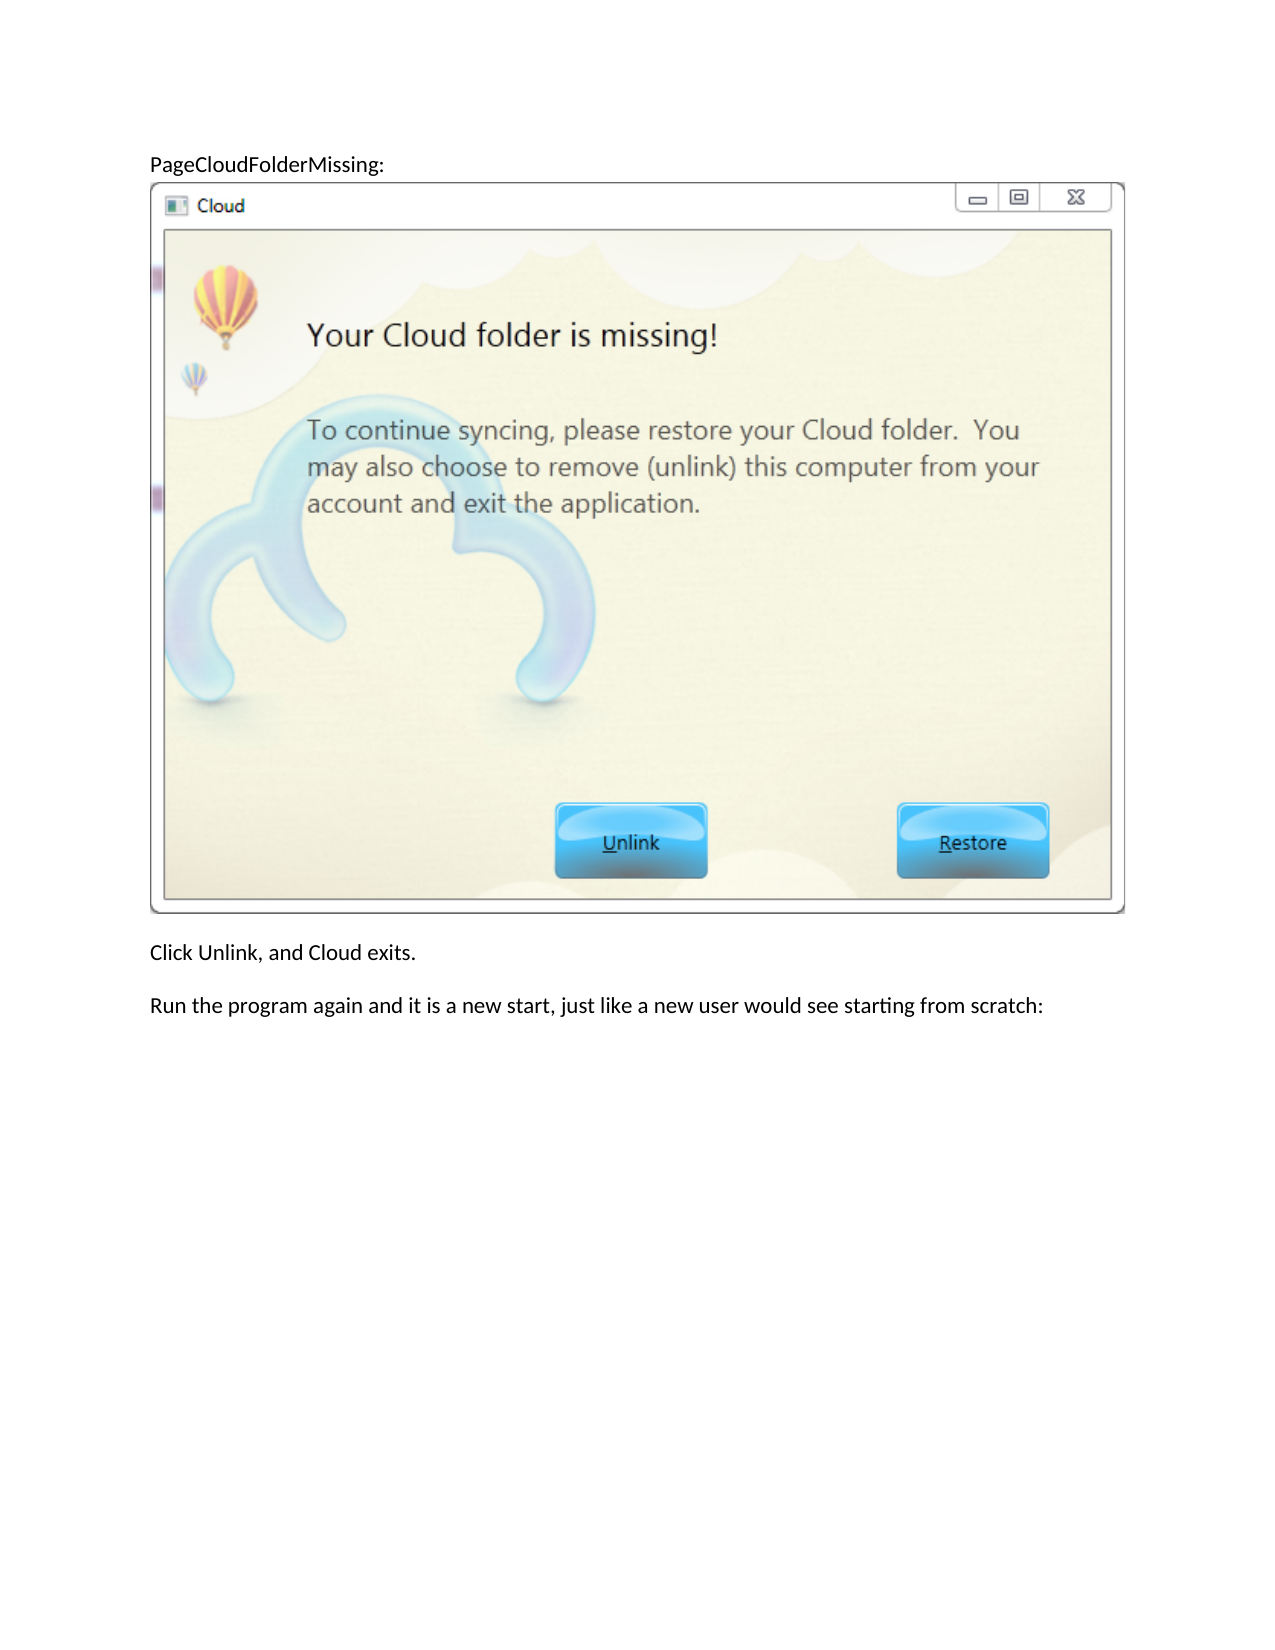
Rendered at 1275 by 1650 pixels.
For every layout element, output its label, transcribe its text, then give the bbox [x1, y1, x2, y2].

text Run the program again and it is a new start, just like a new user would see starting from scratch: [150, 991, 1125, 1019]
text PageCloudFolderMissing: [150, 150, 1125, 182]
text Click Unlink, and Cloud exits. [150, 938, 1125, 966]
picture [150, 182, 1125, 914]
